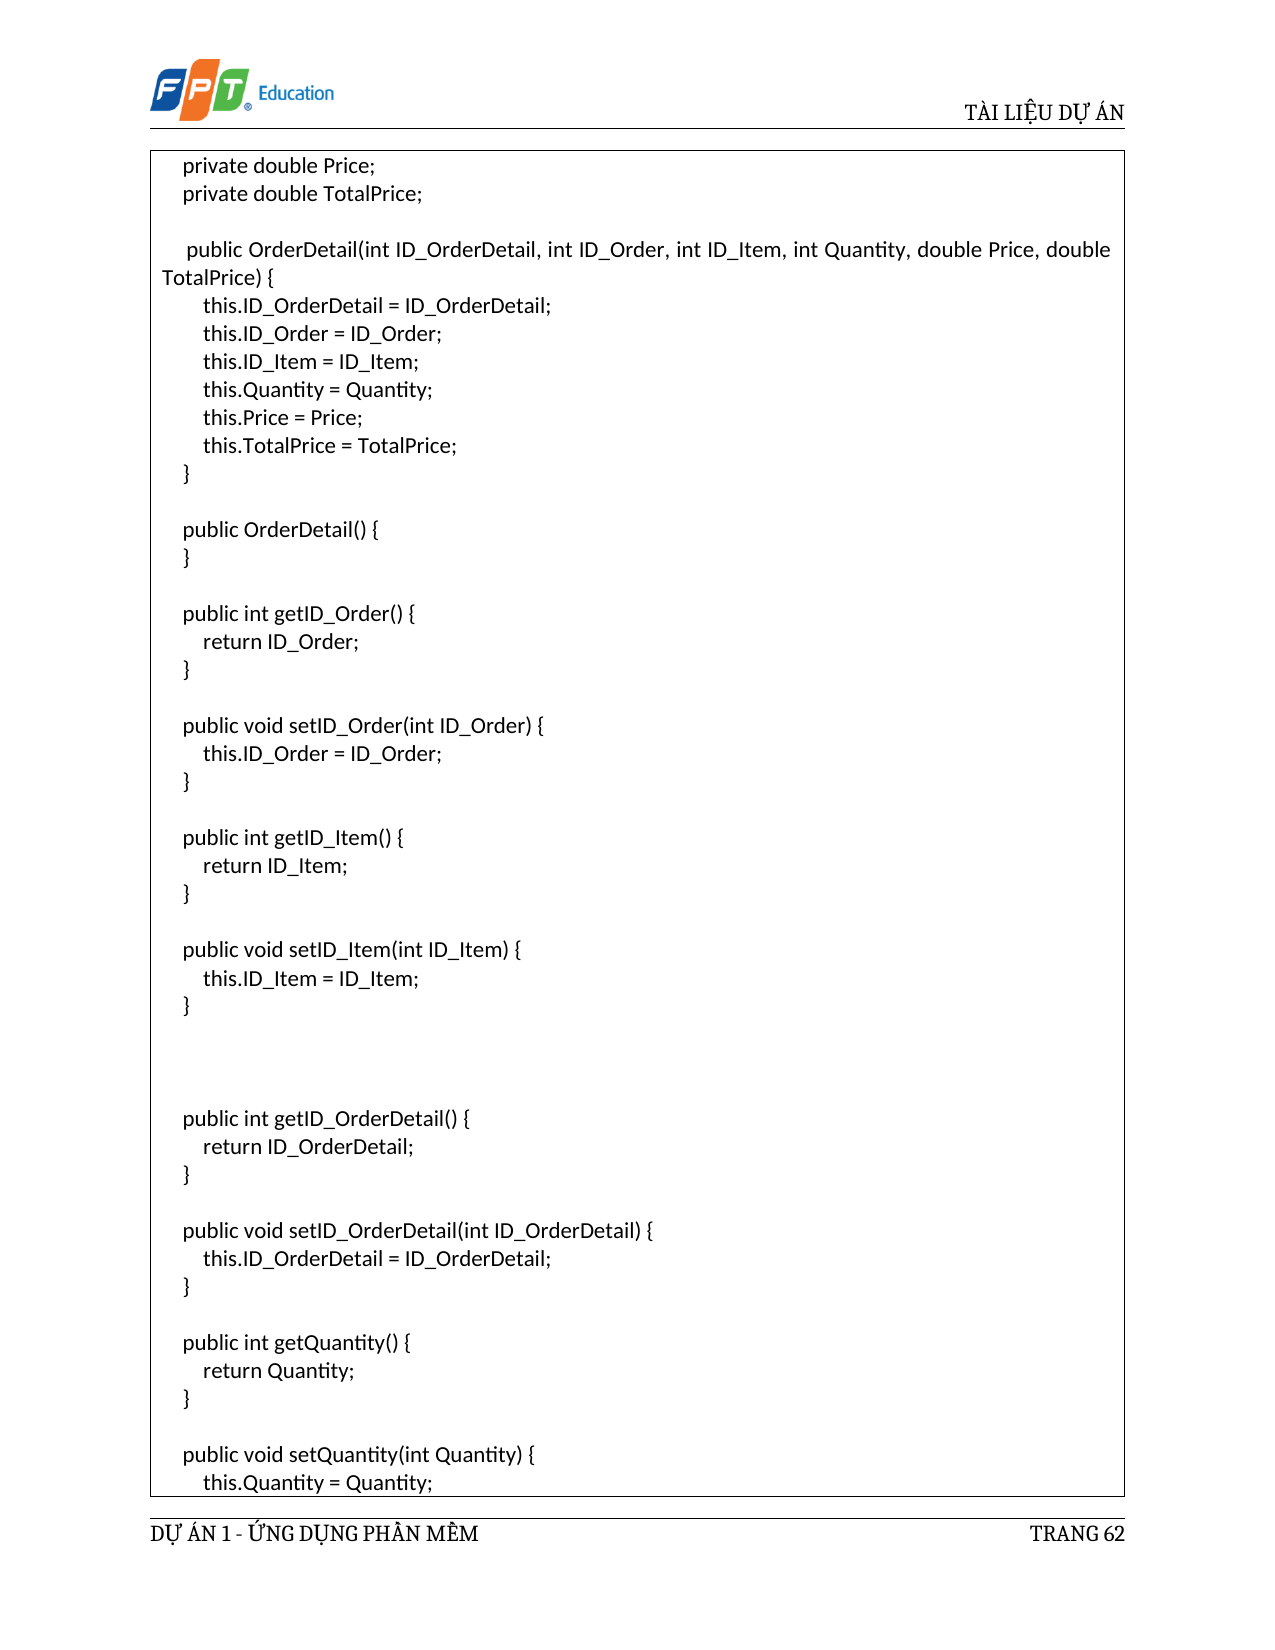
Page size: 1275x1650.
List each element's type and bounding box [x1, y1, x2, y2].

table_header [151, 151, 1124, 1496]
picture [150, 59, 336, 121]
